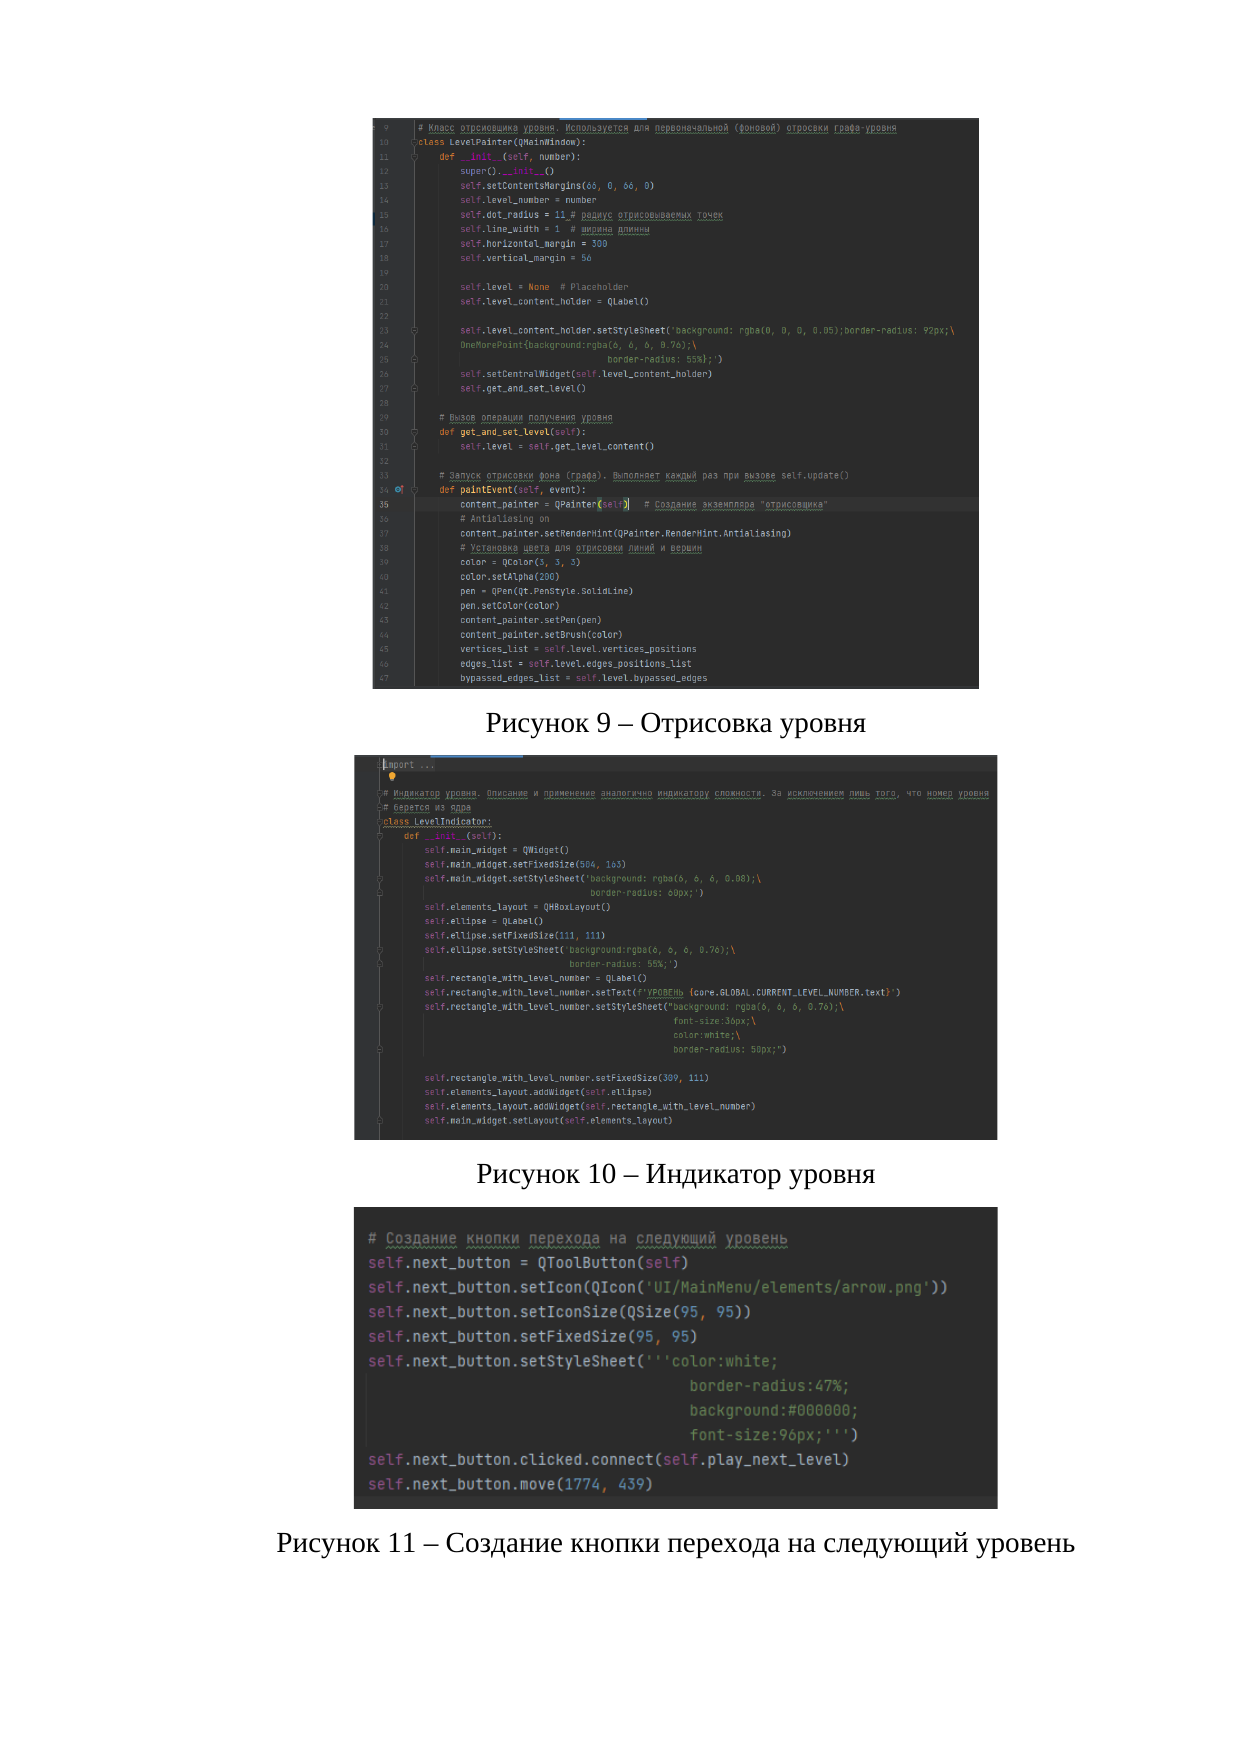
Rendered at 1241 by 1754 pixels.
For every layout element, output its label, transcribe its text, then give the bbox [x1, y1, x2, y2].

text Рисунок 11 – Создание кнопки перехода на следующий уровень [200, 1525, 1152, 1559]
text Рисунок 10 – Индикатор уровня [200, 1157, 1152, 1190]
picture [372, 118, 979, 689]
picture [353, 1207, 998, 1509]
text Рисунок 9 – Отрисовка уровня [200, 705, 1152, 739]
picture [354, 755, 998, 1140]
